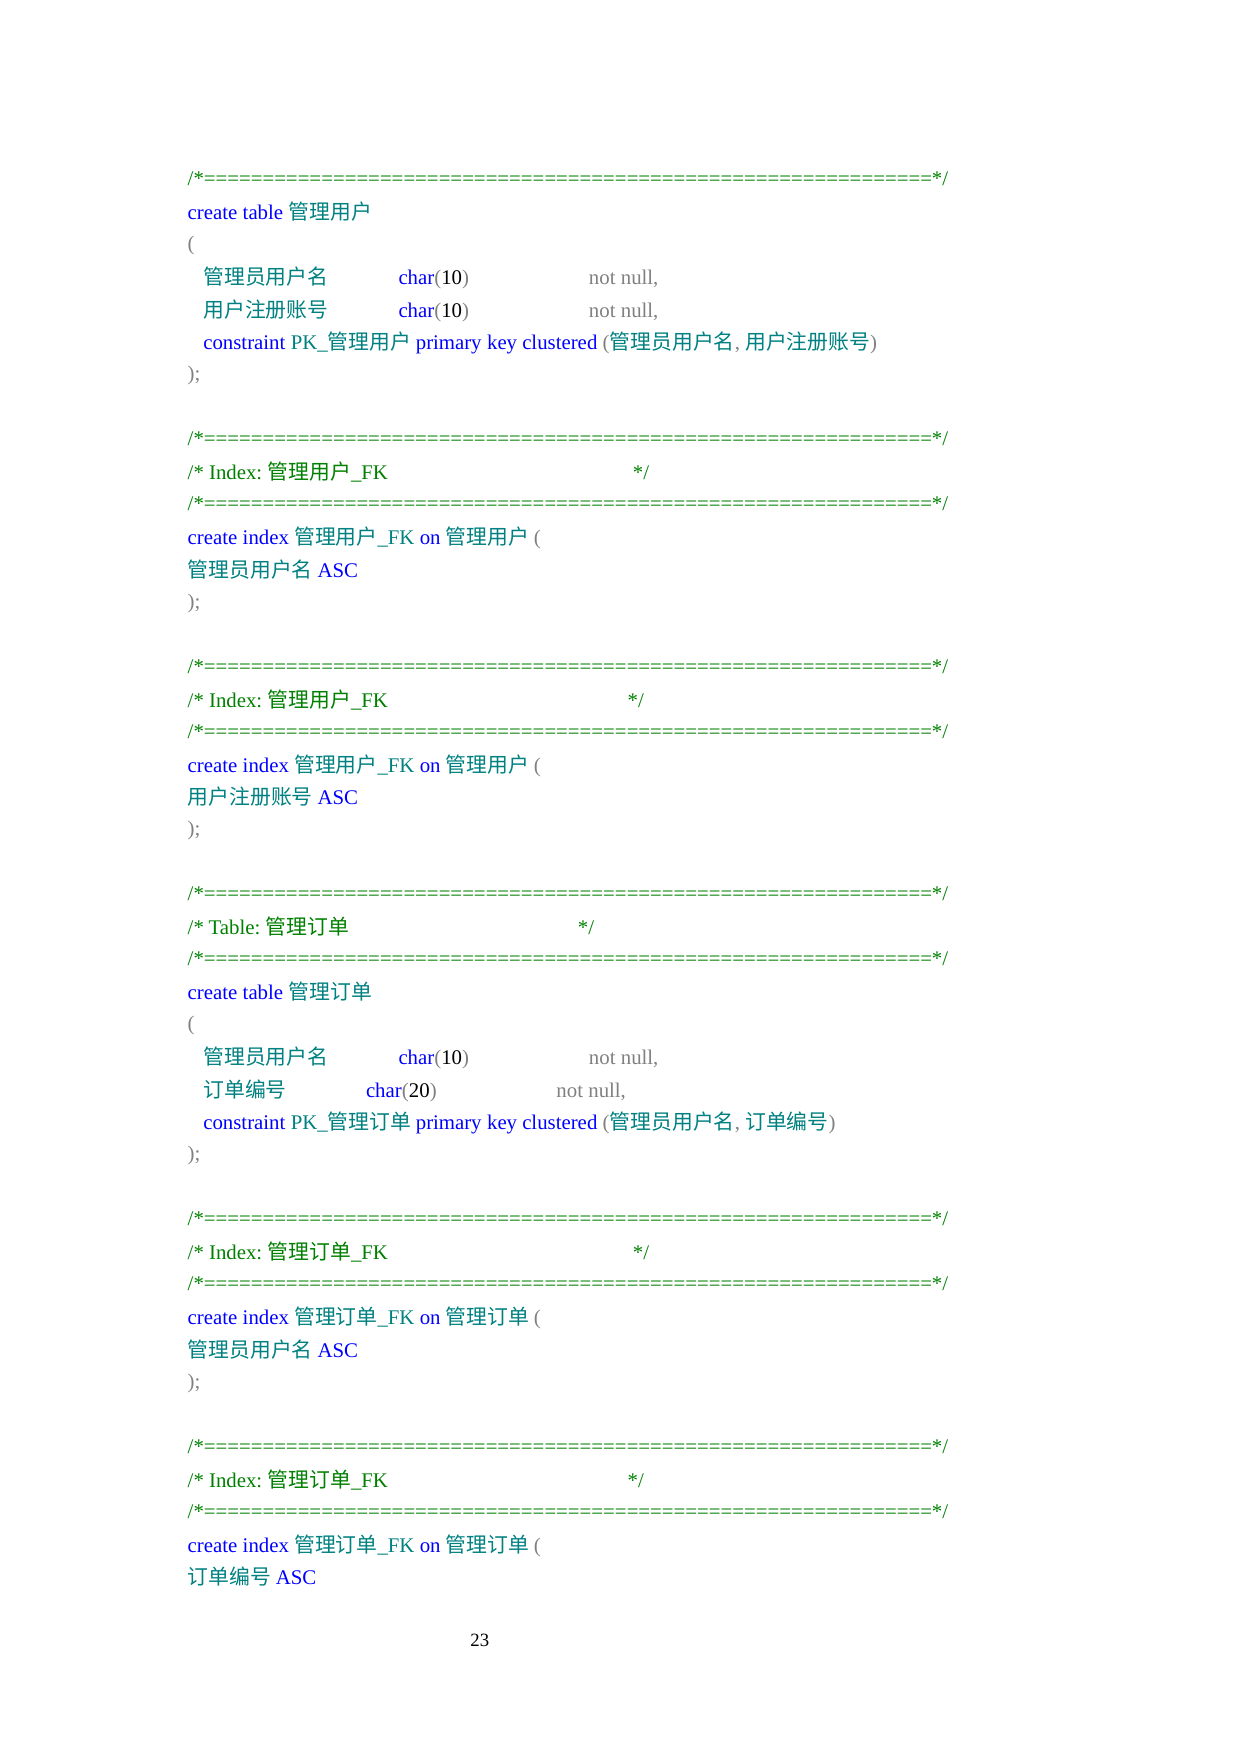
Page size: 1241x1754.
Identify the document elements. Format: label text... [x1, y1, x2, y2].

text 用户注册账号 ASC [187, 779, 1053, 812]
text ); [187, 1137, 1053, 1169]
text constraint PK_管理订单 primary key clustered (管理员用户名, 订单编号) [187, 1104, 1053, 1137]
text create table 管理订单 [187, 974, 1053, 1007]
text /*==============================================================*/ [187, 422, 1053, 454]
text 管理员用户名 ASC [187, 552, 1053, 584]
text /*==============================================================*/ [187, 487, 1053, 519]
text /* Index: 管理订单_FK */ [187, 1462, 1053, 1494]
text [187, 1494, 1053, 1527]
text 管理员用户名 char(10) not null, [187, 259, 1053, 292]
text 管理员用户名 ASC [187, 1332, 1053, 1364]
text create table 管理用户 [187, 194, 1053, 227]
text ( [187, 1007, 1053, 1039]
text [187, 162, 1053, 194]
text /*==============================================================*/ [187, 649, 1053, 682]
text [187, 1429, 1053, 1462]
text 用户注册账号 char(10) not null, [187, 292, 1053, 324]
text /*==============================================================*/ [187, 877, 1053, 909]
text 订单编号 char(20) not null, [187, 1072, 1053, 1104]
text 管理员用户名 char(10) not null, [187, 1039, 1053, 1072]
text constraint PK_管理用户 primary key clustered (管理员用户名, 用户注册账号) [187, 324, 1053, 357]
text /* Index: 管理用户_FK */ [187, 682, 1053, 714]
text 订单编号 ASC [187, 1559, 1053, 1592]
text ); [187, 357, 1053, 389]
text ); [187, 1364, 1053, 1397]
text /* Index: 管理用户_FK */ [187, 454, 1053, 487]
text /* Index: 管理订单_FK */ [187, 1234, 1053, 1267]
text ( [187, 227, 1053, 259]
text ); [187, 812, 1053, 844]
text ); [187, 584, 1053, 617]
text create index 管理用户_FK on 管理用户 ( [187, 747, 1053, 779]
text /*==============================================================*/ [187, 1267, 1053, 1299]
text create index 管理订单_FK on 管理订单 ( [187, 1527, 1053, 1559]
text /*==============================================================*/ [187, 1202, 1053, 1234]
text /*==============================================================*/ [187, 714, 1053, 747]
text create index 管理用户_FK on 管理用户 ( [187, 519, 1053, 552]
text create index 管理订单_FK on 管理订单 ( [187, 1299, 1053, 1332]
text /* Table: 管理订单 */ [187, 909, 1053, 942]
text /*==============================================================*/ [187, 942, 1053, 974]
